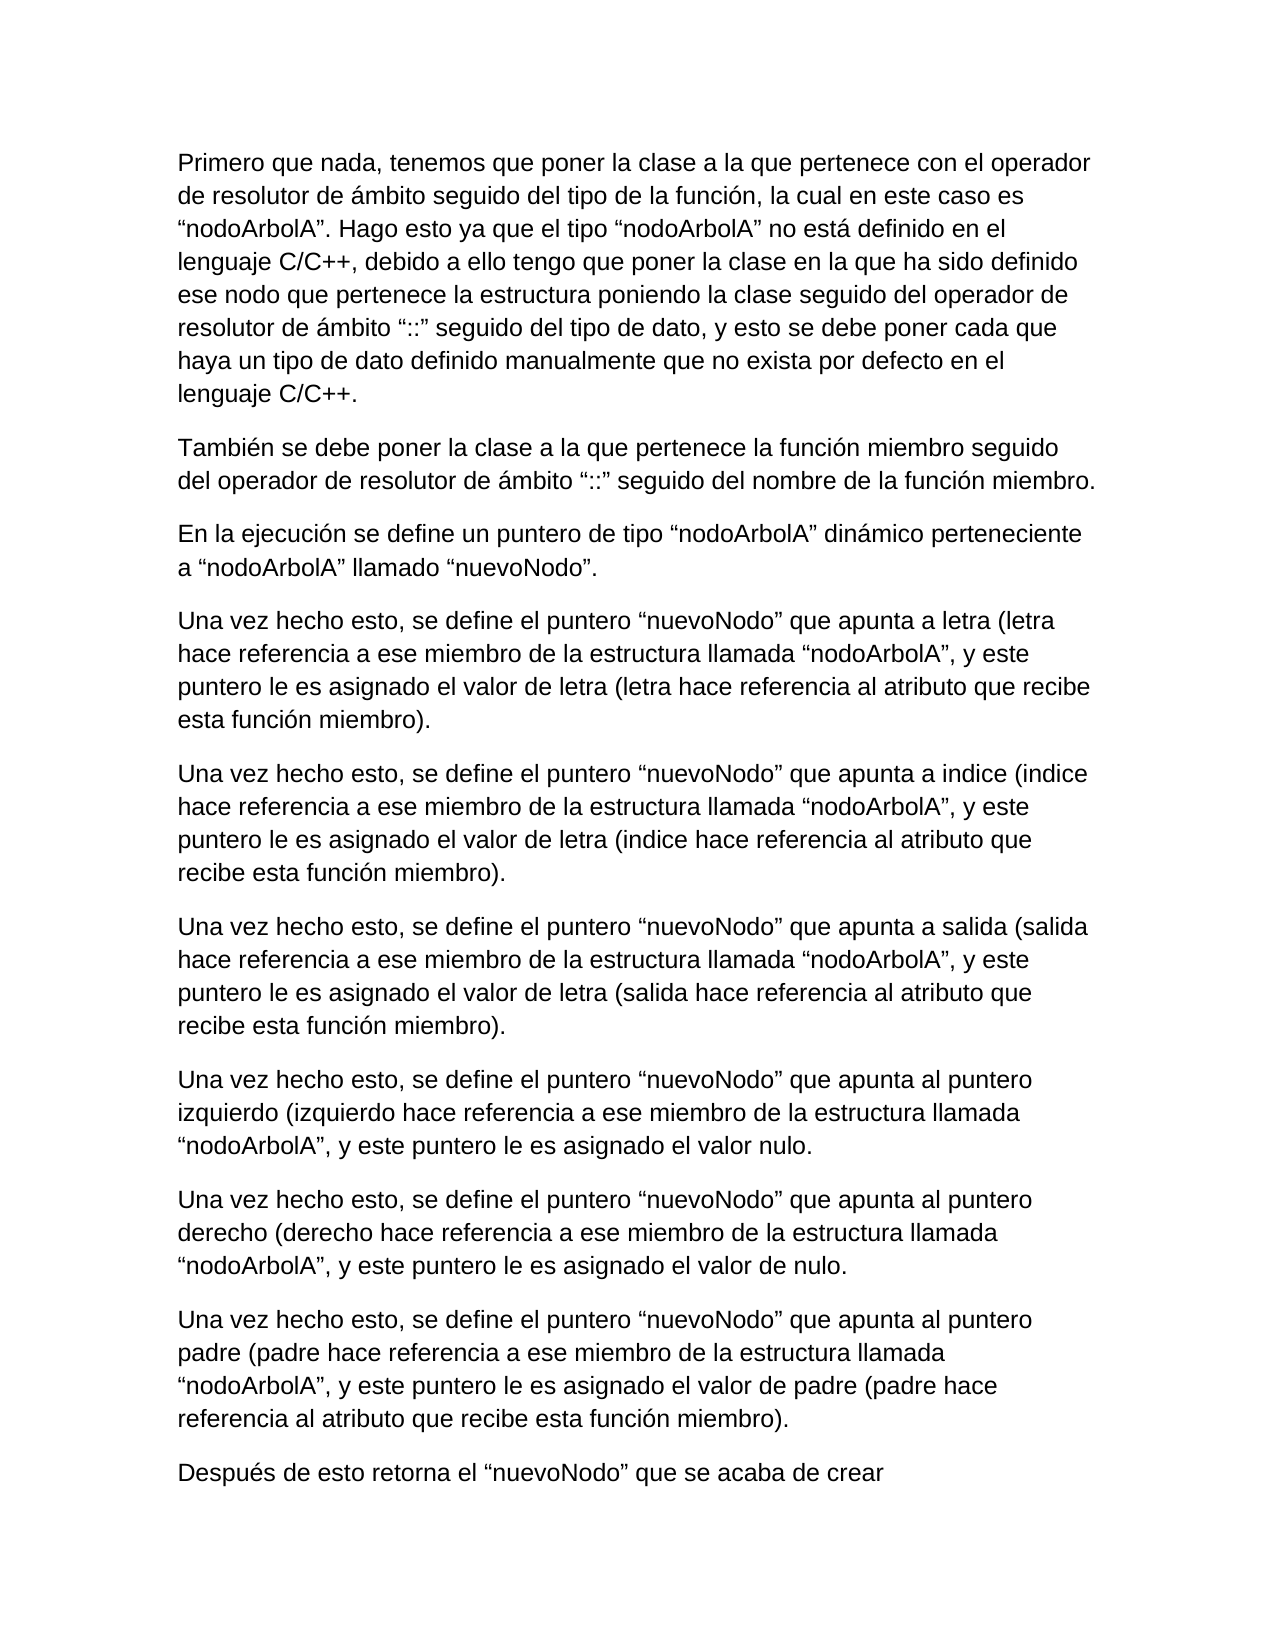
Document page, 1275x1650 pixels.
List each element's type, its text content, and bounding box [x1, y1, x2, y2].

text Primero que nada, tenemos que poner la clase a la que pertenece con el operador de resolutor de ámbito seguido del tipo de la función, la cual en este caso es “nodoArbolA”. Hago esto ya que el tipo “nodoArbolA” no está definido en el lenguaje C/C++, debido a ello tengo que poner la clase en la que ha sido definido ese nodo que pertenece la estructura poniendo la clase seguido del operador de resolutor de ámbito “::” seguido del tipo de dato, y esto se debe poner cada que haya un tipo de dato definido manualmente que no exista por defecto en el lenguaje C/C++. [177, 148, 1098, 407]
text Una vez hecho esto, se define el puntero “nuevoNodo” que apunta al puntero izquierdo (izquierdo hace referencia a ese miembro de la estructura llamada “nodoArbolA”, y este puntero le es asignado el valor nulo. [177, 1065, 1098, 1160]
text Una vez hecho esto, se define el puntero “nuevoNodo” que apunta al puntero padre (padre hace referencia a ese miembro de la estructura llamada “nodoArbolA”, y este puntero le es asignado el valor de padre (padre hace referencia al atributo que recibe esta función miembro). [177, 1305, 1098, 1433]
text Una vez hecho esto, se define el puntero “nuevoNodo” que apunta a indice (indice hace referencia a ese miembro de la estructura llamada “nodoArbolA”, y este puntero le es asignado el valor de letra (indice hace referencia al atributo que recibe esta función miembro). [177, 759, 1098, 887]
text Una vez hecho esto, se define el puntero “nuevoNodo” que apunta a letra (letra hace referencia a ese miembro de la estructura llamada “nodoArbolA”, y este puntero le es asignado el valor de letra (letra hace referencia al atributo que recibe esta función miembro). [177, 606, 1098, 734]
text En la ejecución se define un puntero de tipo “nodoArbolA” dinámico perteneciente a “nodoArbolA” llamado “nuevoNodo”. [177, 519, 1098, 581]
text Una vez hecho esto, se define el puntero “nuevoNodo” que apunta al puntero derecho (derecho hace referencia a ese miembro de la estructura llamada “nodoArbolA”, y este puntero le es asignado el valor de nulo. [177, 1185, 1098, 1280]
text También se debe poner la clase a la que pertenece la función miembro seguido del operador de resolutor de ámbito “::” seguido del nombre de la función miembro. [177, 433, 1098, 494]
text Una vez hecho esto, se define el puntero “nuevoNodo” que apunta a salida (salida hace referencia a ese miembro de la estructura llamada “nodoArbolA”, y este puntero le es asignado el valor de letra (salida hace referencia al atributo que recibe esta función miembro). [177, 912, 1098, 1040]
text Después de esto retorna el “nuevoNodo” que se acaba de crear [177, 1458, 1098, 1487]
